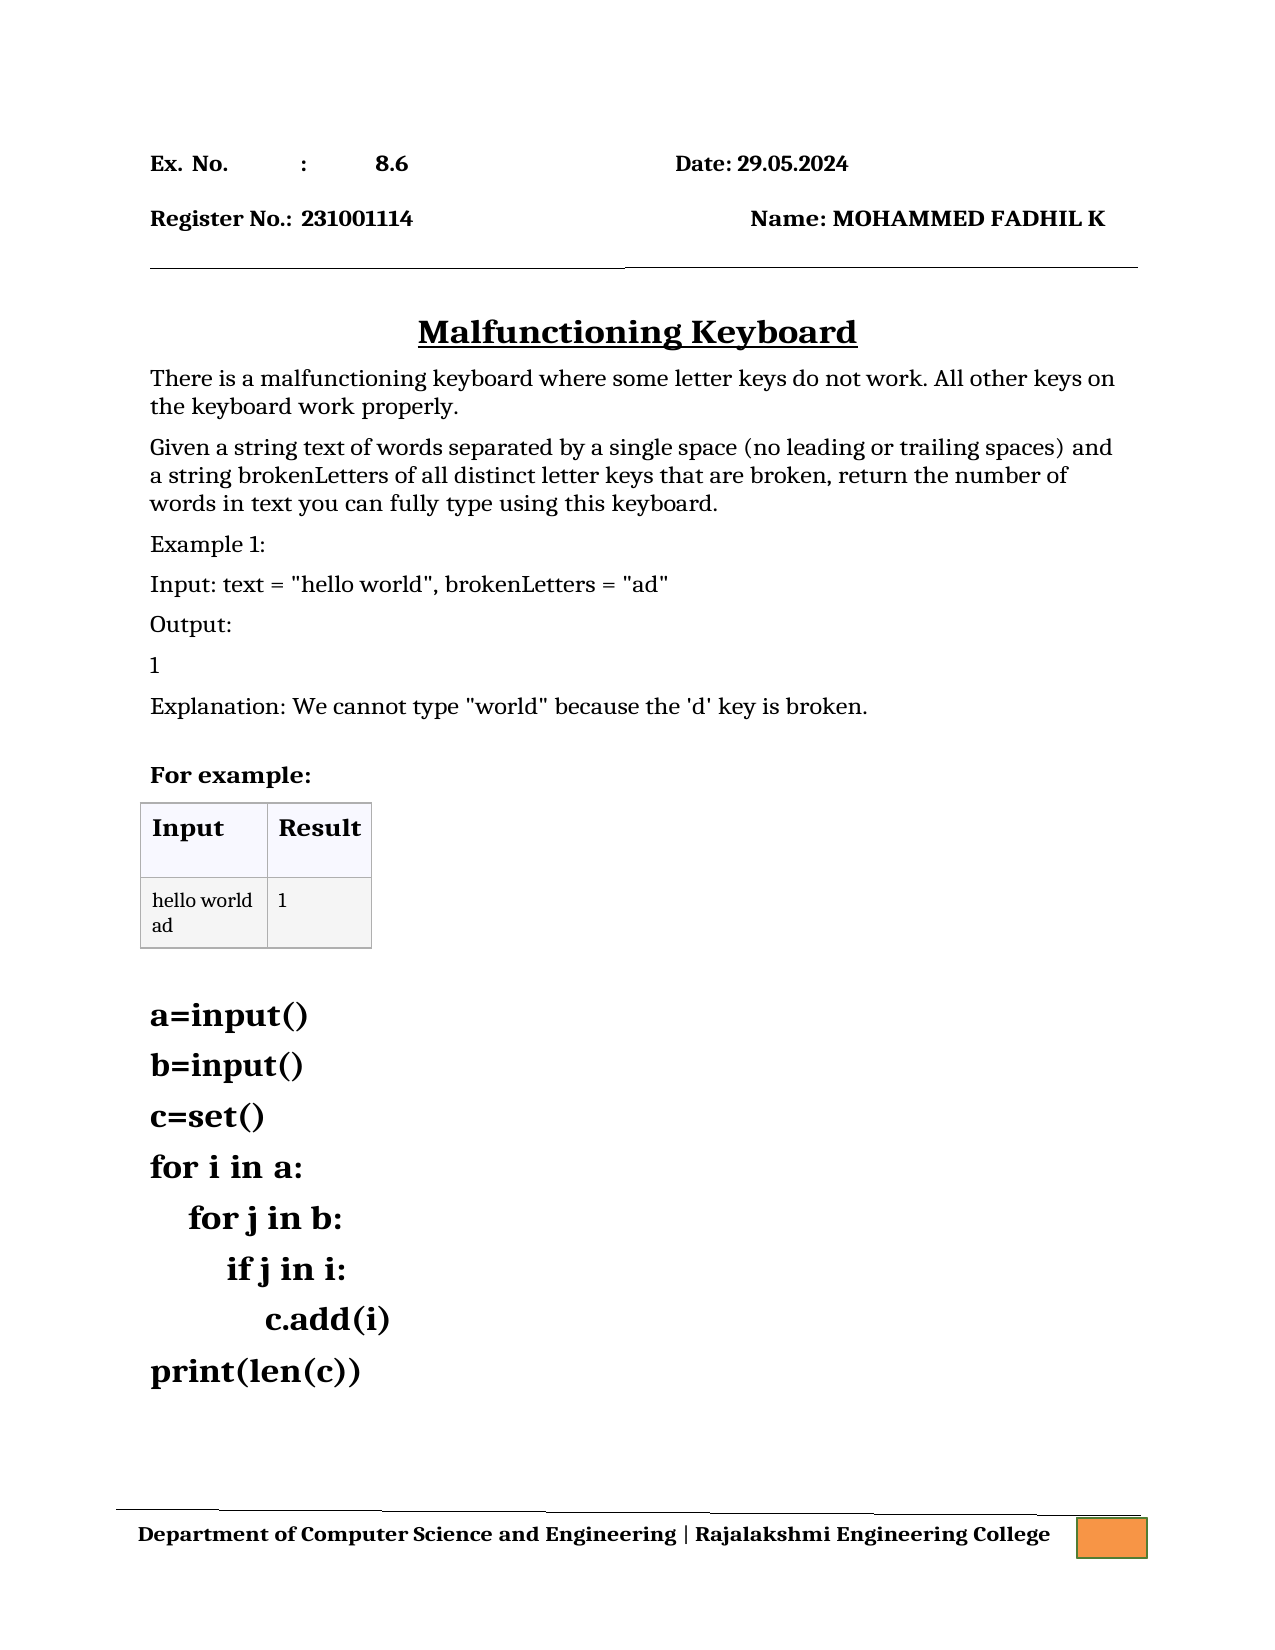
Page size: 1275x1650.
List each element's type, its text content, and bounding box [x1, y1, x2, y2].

text c.add(i) [265, 1301, 1219, 1339]
text for j in b: if j in i: [188, 1200, 349, 1288]
text print(len(c)) [150, 1352, 1219, 1390]
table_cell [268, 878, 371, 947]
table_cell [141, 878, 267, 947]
text Given a string text of words separated by a single space (no leading or trailing spaces) and a string brokenLetters of all distinct letter keys that are broken, return the number of words in text you can fully type using this keyboard. [150, 433, 1127, 518]
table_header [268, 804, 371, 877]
text 1 [150, 652, 1219, 680]
text Input: text = "hello world", brokenLetters = "ad" Output: [150, 571, 683, 639]
text Explanation: We cannot type "world" because the 'd' key is broken. [150, 693, 1219, 720]
text There is a malfunctioning keyboard where some letter keys do not work. All other keys on the keyboard work properly. [150, 365, 1127, 421]
text Example 1: [150, 531, 1219, 558]
text Register No.: 231001114 Name: MOHAMMED FADHIL K [150, 206, 1219, 232]
subtitle Malfunctioning Keyboard [172, 314, 1103, 352]
text a=input() b=input() c=set() for i in a: [150, 996, 313, 1187]
text Ex. No. : 8.6 Date: 29.05.2024 [150, 151, 1219, 177]
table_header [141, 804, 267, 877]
text For example: [150, 762, 1219, 790]
